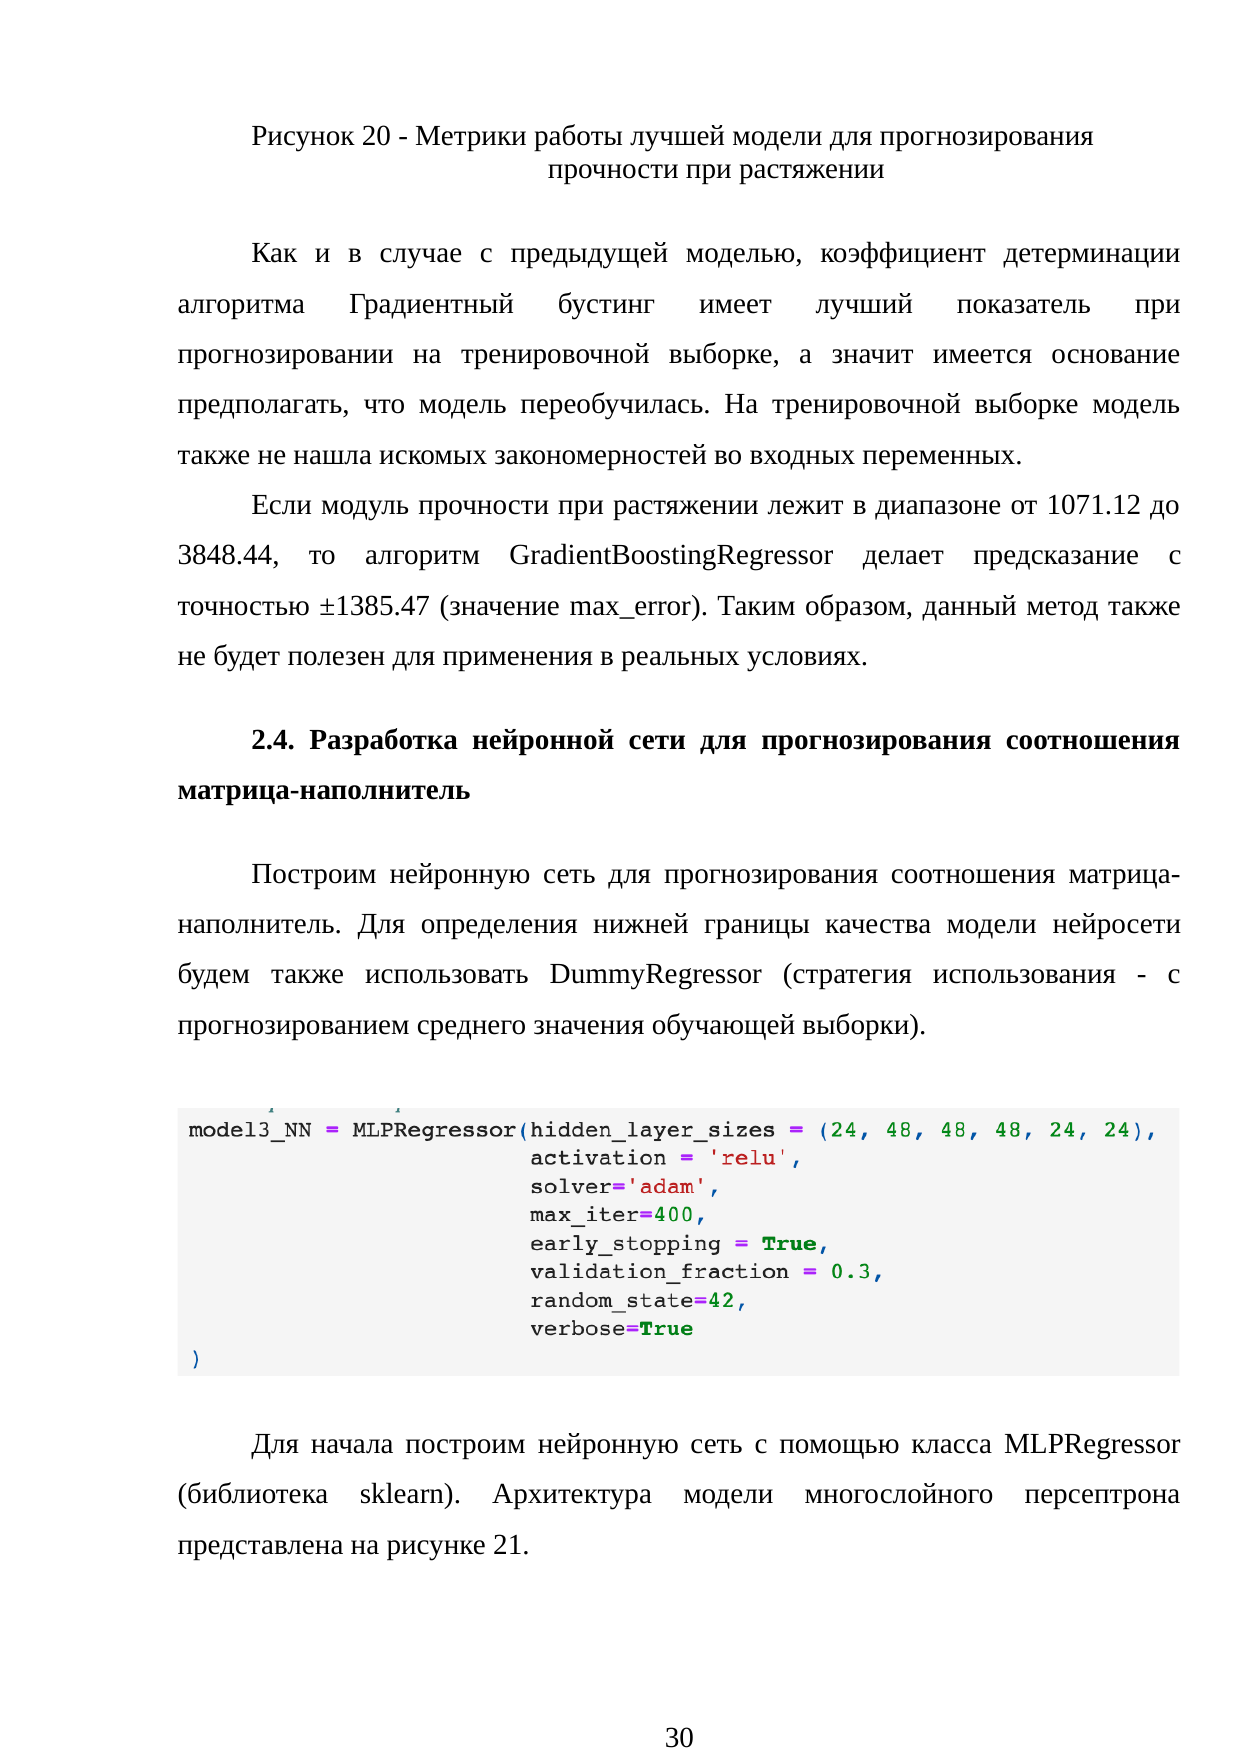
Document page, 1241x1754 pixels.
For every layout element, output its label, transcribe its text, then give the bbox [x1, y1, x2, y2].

text Рисунок 20 - Метрики работы лучшей модели для прогнозирования [177, 118, 1181, 152]
text Как и в случае с предыдущей моделью, коэффициент детерминации алгоритма Градиентный бустинг имеет лучший показатель при прогнозировании на тренировочной выборке, а значит имеется основание предполагать, что модель переобучилась. На тренировочной выборке модель также не нашла искомых закономерностей во входных переменных. [177, 236, 1181, 470]
text 2.4. Разработка нейронной сети для прогнозирования соотношения матрица-наполнитель [177, 722, 1181, 806]
picture [176, 1108, 1180, 1376]
text прочности при растяжении [177, 152, 1181, 185]
text Если модуль прочности при растяжении лежит в диапазоне от 1071.12 до 3848.44, то алгоритм GradientBoostingRegressor делает предсказание с точностью ±1385.47 (значение max_error). Таким образом, данный метод также не будет полезен для применения в реальных условиях. [177, 487, 1181, 672]
text Построим нейронную сеть для прогнозирования соотношения матрица-наполнитель. Для определения нижней границы качества модели нейросети будем также использовать DummyRegressor (стратегия использования - с прогнозированием среднего значения обучающей выборки). [177, 990, 1181, 1041]
text Построим нейронную сеть для прогнозирования соотношения матрица-наполнитель. Для определения нижней границы качества модели нейросети будем также использовать DummyRegressor (стратегия использования - с прогнозированием среднего значения обучающей выборки). [177, 856, 1181, 957]
